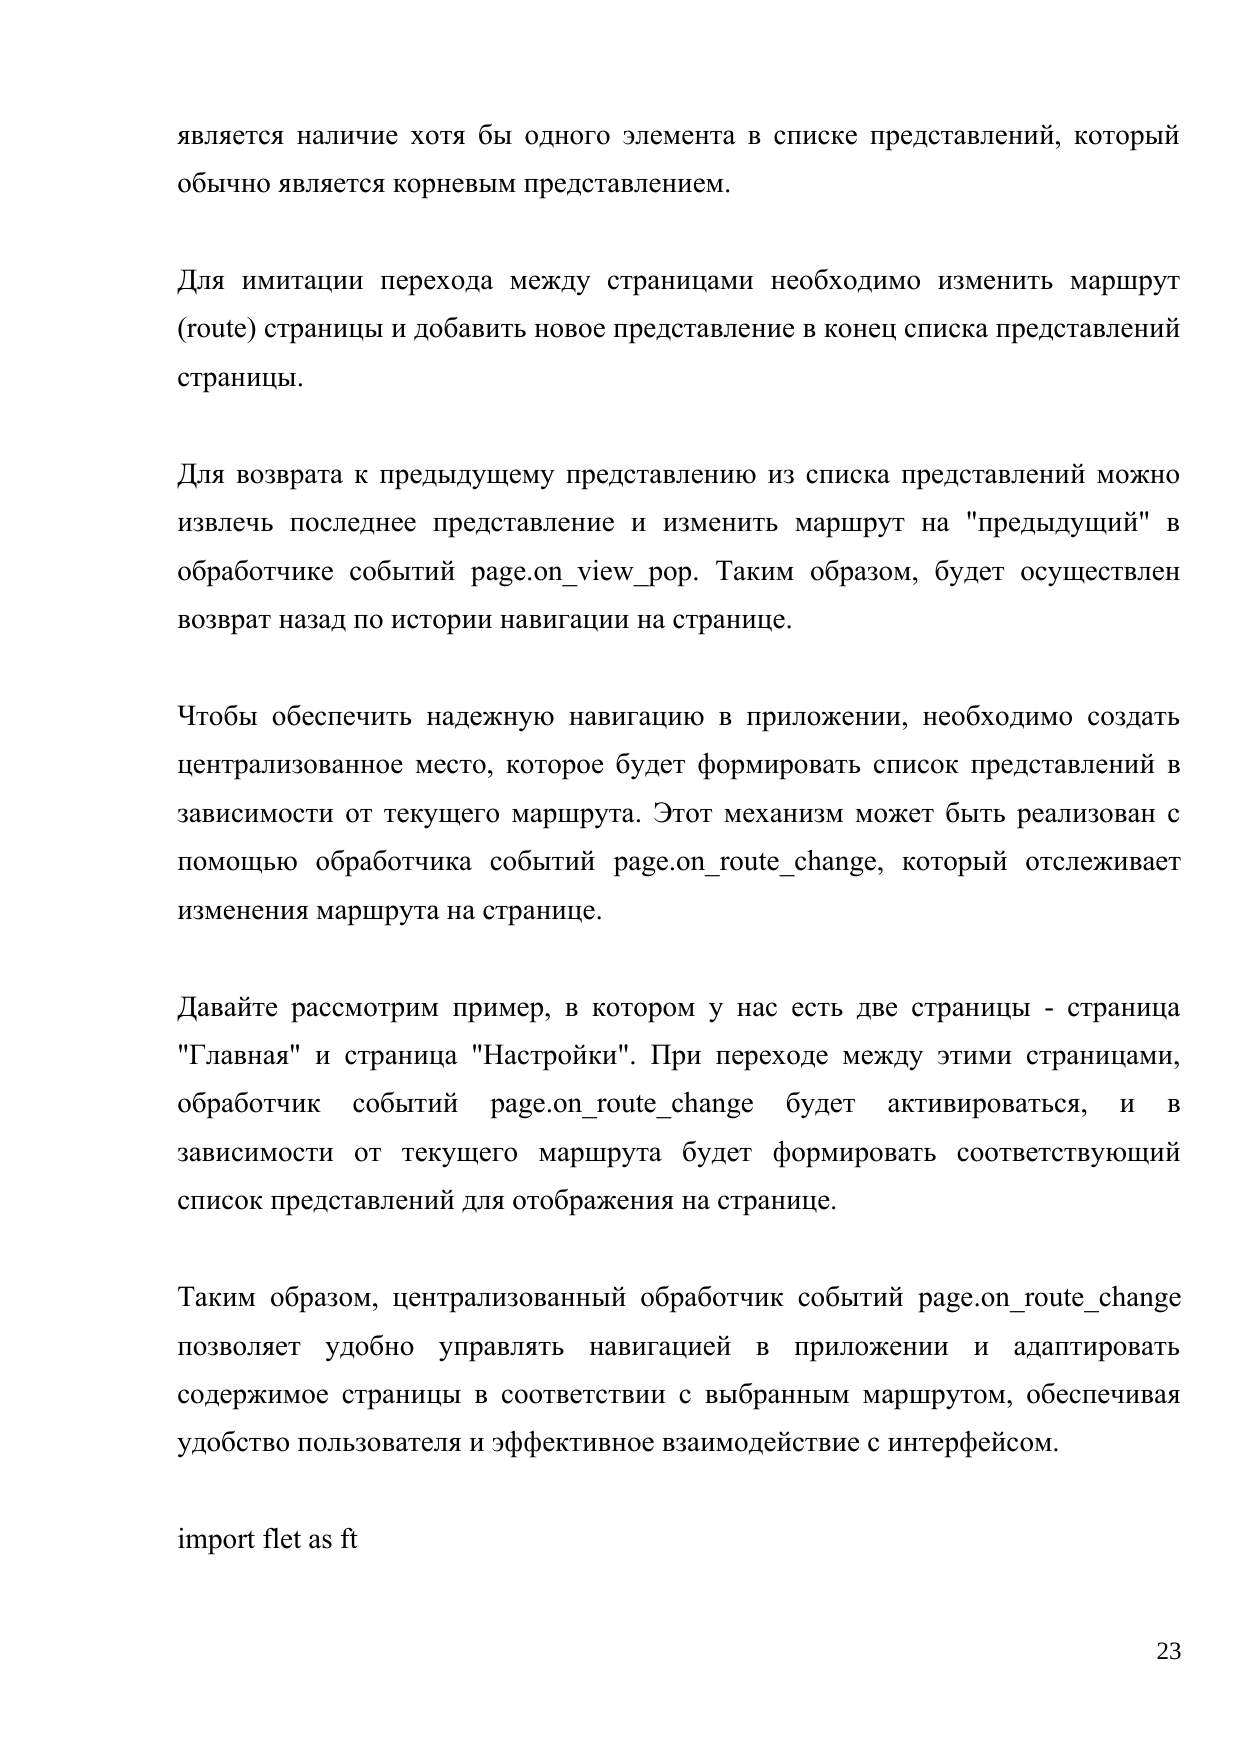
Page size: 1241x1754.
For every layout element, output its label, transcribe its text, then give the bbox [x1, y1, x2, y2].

text import flet as ft [177, 1523, 1181, 1555]
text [177, 118, 1181, 199]
text Давайте рассмотрим пример, в котором у нас есть две страницы - страница "Главная" и страница "Настройки". При переходе между этими страницами, обработчик событий page.on_route_change будет активироваться, и в зависимости от текущего маршрута будет формировать соответствующий список представлений для отображения на странице. [177, 990, 1181, 1216]
text Таким образом, централизованный обработчик событий page.on_route_change позволяет удобно управлять навигацией в приложении и адаптировать содержимое страницы в соответствии с выбранным маршрутом, обеспечивая удобство пользователя и эффективное взаимодействие с интерфейсом. [177, 1281, 1181, 1458]
text Для имитации перехода между страницами необходимо изменить маршрут (route) страницы и добавить новое представление в конец списка представлений страницы. [177, 263, 1181, 392]
text Для возврата к предыдущему представлению из списка представлений можно извлечь последнее представление и изменить маршрут на "предыдущий" в обработчике событий page.on_view_pop. Таким образом, будет осуществлен возврат назад по истории навигации на странице. [177, 457, 1181, 635]
text Чтобы обеспечить надежную навигацию в приложении, необходимо создать централизованное место, которое будет формировать список представлений в зависимости от текущего маршрута. Этот механизм может быть реализован с помощью обработчика событий page.on_route_change, который отслеживает изменения маршрута на странице. [177, 699, 1181, 925]
